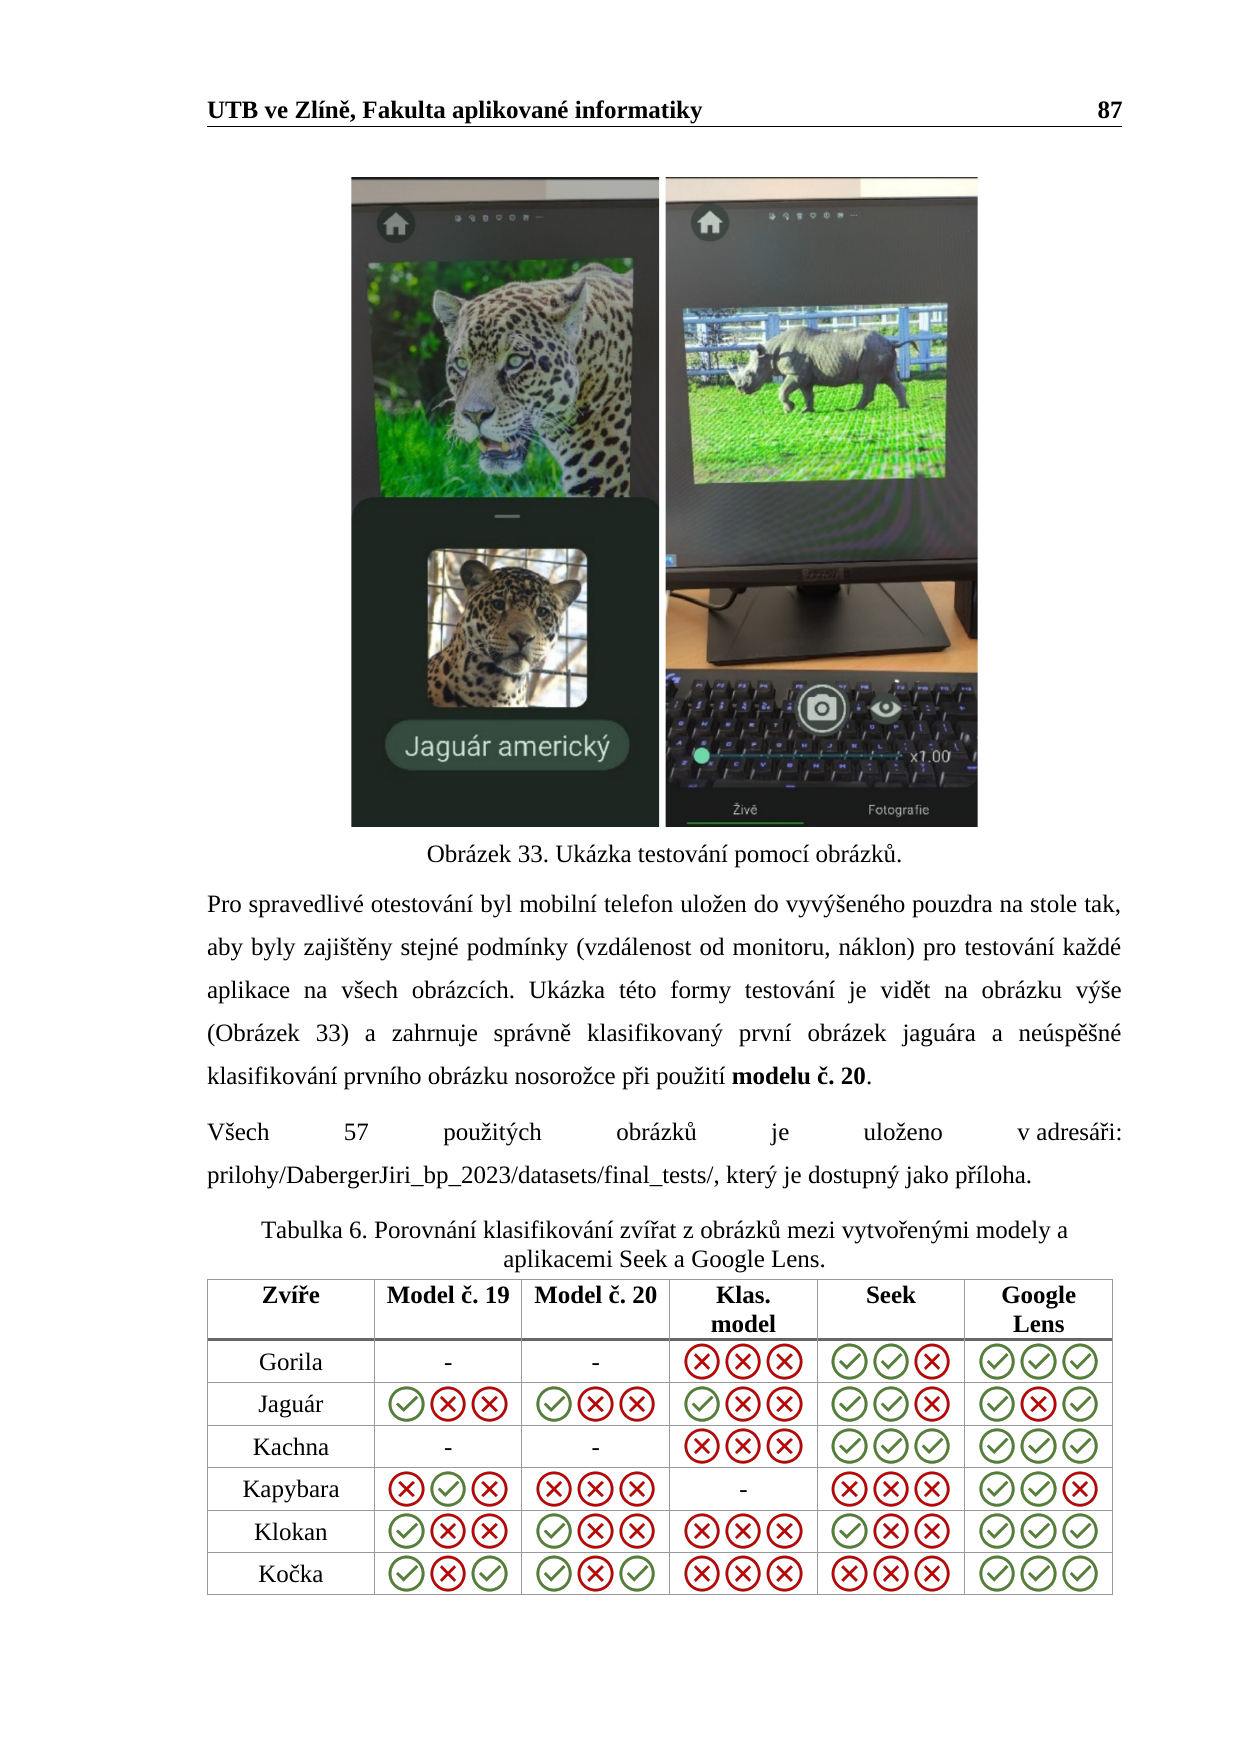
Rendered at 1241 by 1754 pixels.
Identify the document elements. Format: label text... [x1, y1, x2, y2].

text Všech 57 použitých obrázků je uloženo v adresáři: prilohy/DabergerJiri_bp_2023/datasets/final_tests/, který je dostupný jako příloha. [207, 1117, 1122, 1189]
picture [976, 1468, 1101, 1595]
table_cell [522, 1468, 533, 1509]
table_cell [670, 1426, 681, 1467]
table_cell [953, 1511, 964, 1552]
text Pro spravedlivé otestování byl mobilní telefon uložen do vyvýšeného pouzdra na stole tak, aby byly zajištěny stejné podmínky (vzdálenost od monitoru, náklon) pro testování každé aplikace na všech obrázcích. Ukázka této formy testování je vidět na obrázku výše (Obr. 33) a zahrnuje správně klasifikovaný první obrázek jaguára a neúspěšné klasifikování prvního obrázku nosorožce při použití modelu č. 20. [207, 889, 1122, 1090]
table_cell [806, 1511, 817, 1552]
table_cell Klokan [208, 1511, 374, 1552]
table_cell [511, 1468, 521, 1509]
table_header Google Lens [965, 1280, 1112, 1338]
table_cell [670, 1341, 681, 1382]
table_cell [965, 1383, 976, 1425]
table_cell [375, 1468, 386, 1509]
table_cell [658, 1553, 669, 1594]
table_cell [818, 1341, 828, 1382]
table_cell [965, 1511, 976, 1552]
table_cell - [670, 1468, 817, 1509]
table_cell [818, 1426, 828, 1467]
table_cell [1101, 1553, 1112, 1594]
table_cell [818, 1383, 828, 1425]
picture [386, 1468, 511, 1595]
table_cell [522, 1383, 533, 1425]
table_cell [965, 1341, 976, 1382]
table_cell Kapybara [208, 1468, 374, 1509]
table_cell Jaguár [208, 1383, 374, 1425]
table_cell [375, 1511, 386, 1552]
picture [976, 1341, 1101, 1467]
table_cell [953, 1341, 964, 1382]
table_header Model č. 20 [522, 1280, 669, 1338]
picture [351, 177, 660, 827]
picture [828, 1468, 953, 1595]
table_cell [965, 1426, 976, 1467]
table_header Zvíře [208, 1280, 374, 1338]
table_cell Gorila [208, 1341, 374, 1382]
picture [828, 1341, 953, 1467]
table_cell [953, 1426, 964, 1467]
table_cell [806, 1383, 817, 1425]
picture [533, 1468, 658, 1595]
table_cell [658, 1468, 669, 1509]
table_cell [953, 1468, 964, 1509]
picture [386, 1383, 511, 1425]
table_cell [511, 1511, 521, 1552]
table_cell [806, 1553, 817, 1594]
table_cell [1101, 1341, 1112, 1382]
table_cell [658, 1511, 669, 1552]
table_cell [818, 1511, 828, 1552]
table_cell [670, 1553, 681, 1594]
table_cell [806, 1341, 817, 1382]
table_cell - [522, 1341, 669, 1382]
table_cell [375, 1553, 386, 1594]
table_cell [953, 1553, 964, 1594]
table_cell [1101, 1383, 1112, 1425]
table_cell [1101, 1468, 1112, 1509]
picture [681, 1341, 806, 1467]
table_cell [670, 1383, 681, 1425]
table_cell [375, 1383, 386, 1425]
table_cell [1101, 1511, 1112, 1552]
table_cell [806, 1426, 817, 1467]
table_cell - [375, 1341, 521, 1382]
table_cell [522, 1553, 533, 1594]
picture [681, 1510, 806, 1595]
table_header Model č. 19 [375, 1280, 521, 1338]
table_cell [658, 1383, 669, 1425]
table_cell [522, 1511, 533, 1552]
picture [665, 177, 978, 827]
table_cell [965, 1553, 976, 1594]
table_cell [953, 1383, 964, 1425]
table_cell [818, 1553, 828, 1594]
table_cell Kachna [208, 1426, 374, 1467]
table_cell [1101, 1426, 1112, 1467]
table_cell - [522, 1426, 669, 1467]
table_cell Kočka [208, 1553, 374, 1594]
table_header Seek [818, 1280, 964, 1338]
table_cell [965, 1468, 976, 1509]
table_cell - [375, 1426, 521, 1467]
table_cell [511, 1553, 521, 1594]
table_cell [818, 1468, 828, 1509]
table_cell [511, 1383, 521, 1425]
table_cell [670, 1511, 681, 1552]
picture [533, 1383, 658, 1425]
table_header Klas. model [670, 1280, 817, 1338]
